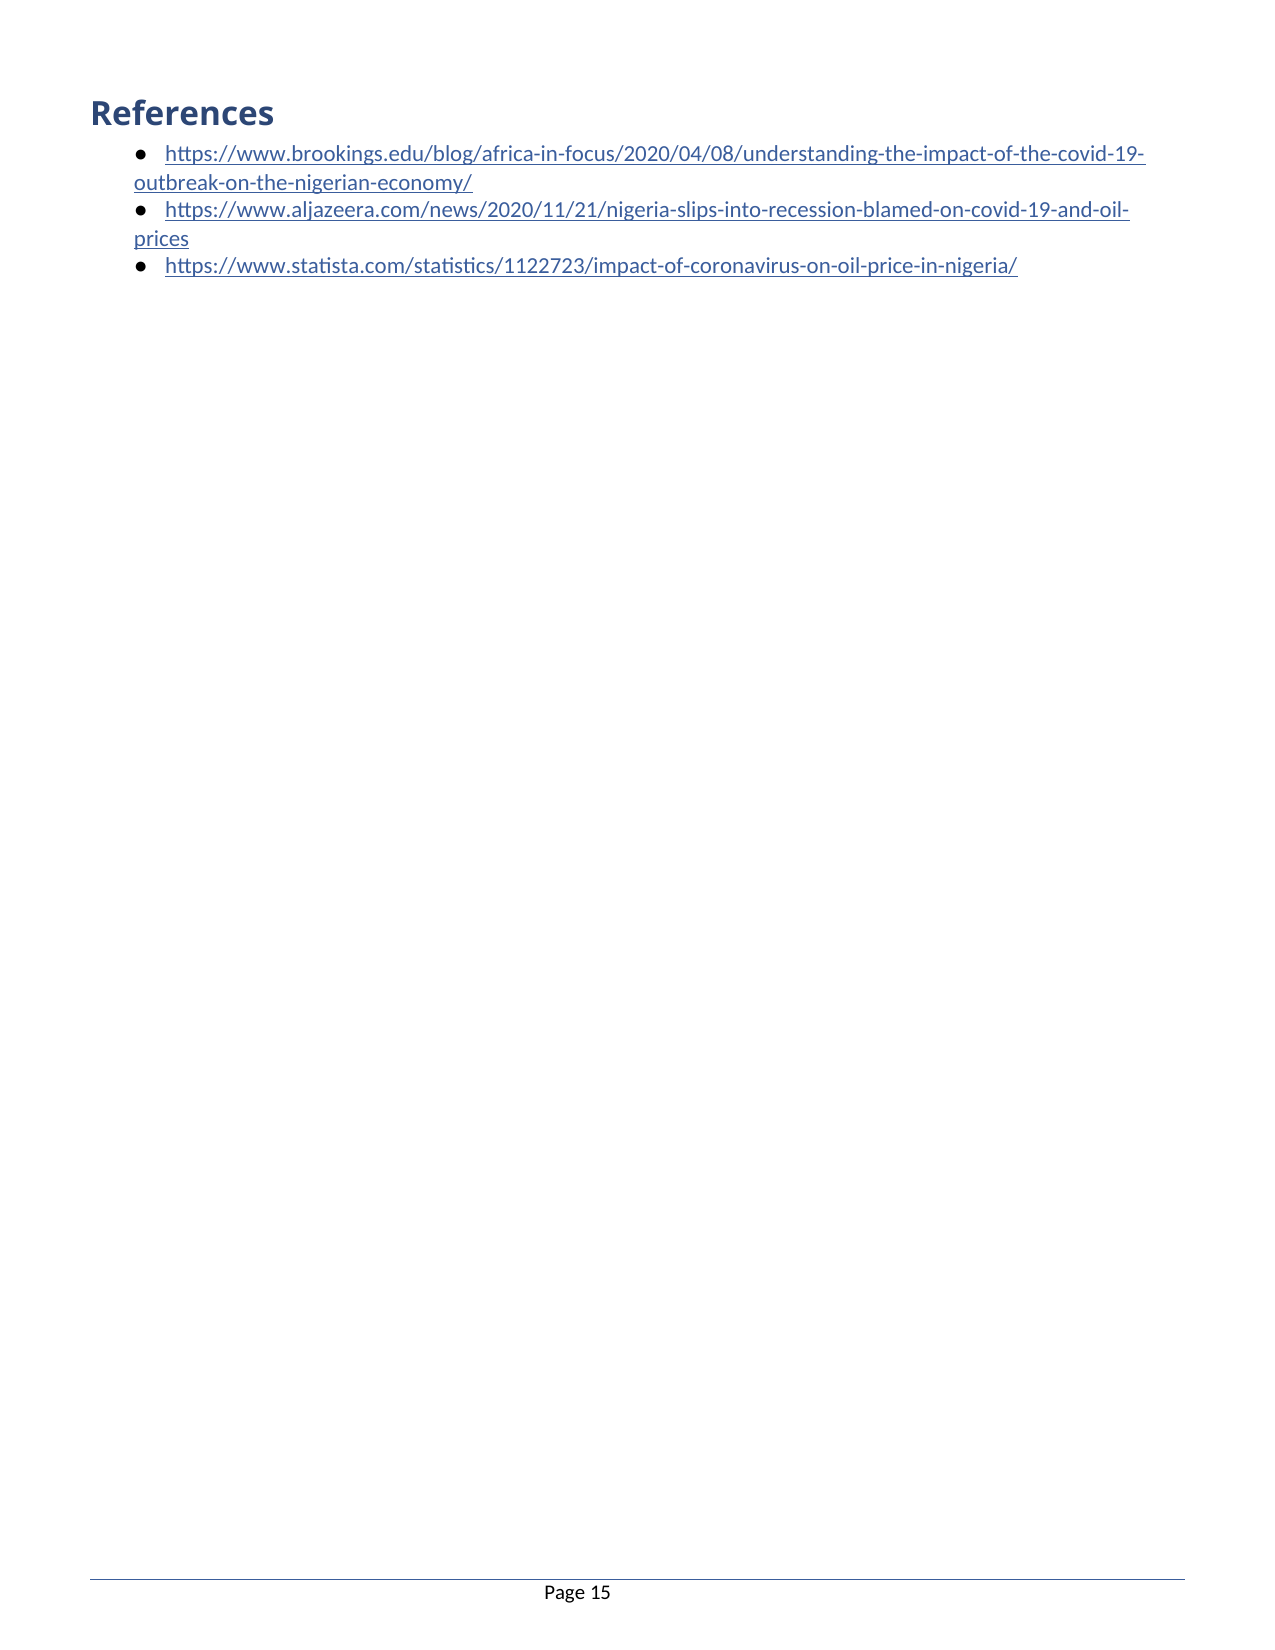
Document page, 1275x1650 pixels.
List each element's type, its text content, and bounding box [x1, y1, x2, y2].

list https://www.brookings.edu/blog/africa-in-focus/2020/04/08/understanding-the-impact-of-the-covid-19-outbreak-on-the-nigerian-economy/ [134, 139, 1185, 196]
list https://www.aljazeera.com/news/2020/11/21/nigeria-slips-into-recession-blamed-on-covid-19-and-oil-prices [134, 196, 1185, 252]
list https://www.statista.com/statistics/1122723/impact-of-coronavirus-on-oil-price-in-nigeria/ [134, 252, 1185, 280]
subtitle References [90, 90, 1185, 135]
